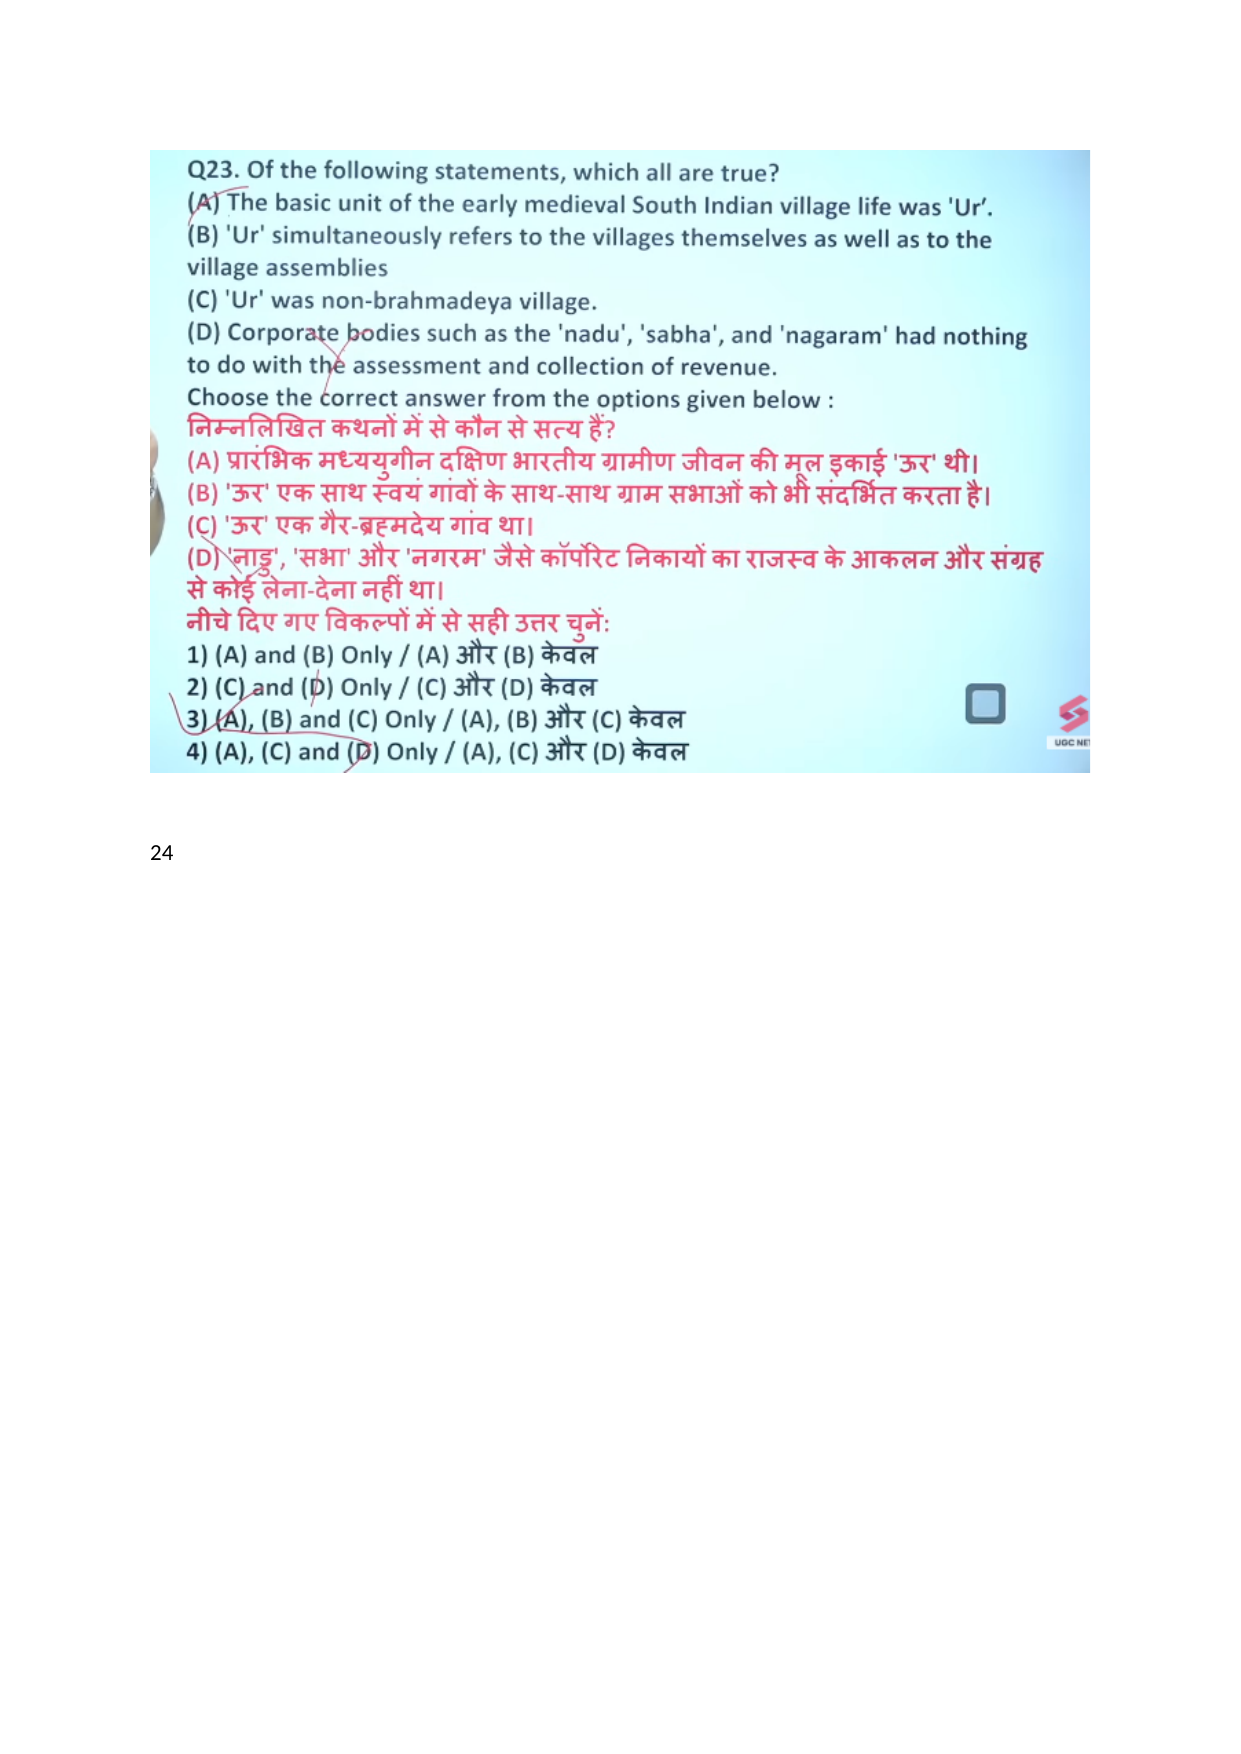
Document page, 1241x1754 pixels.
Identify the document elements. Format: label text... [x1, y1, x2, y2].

text 24 [150, 838, 1090, 866]
picture [150, 150, 1091, 773]
